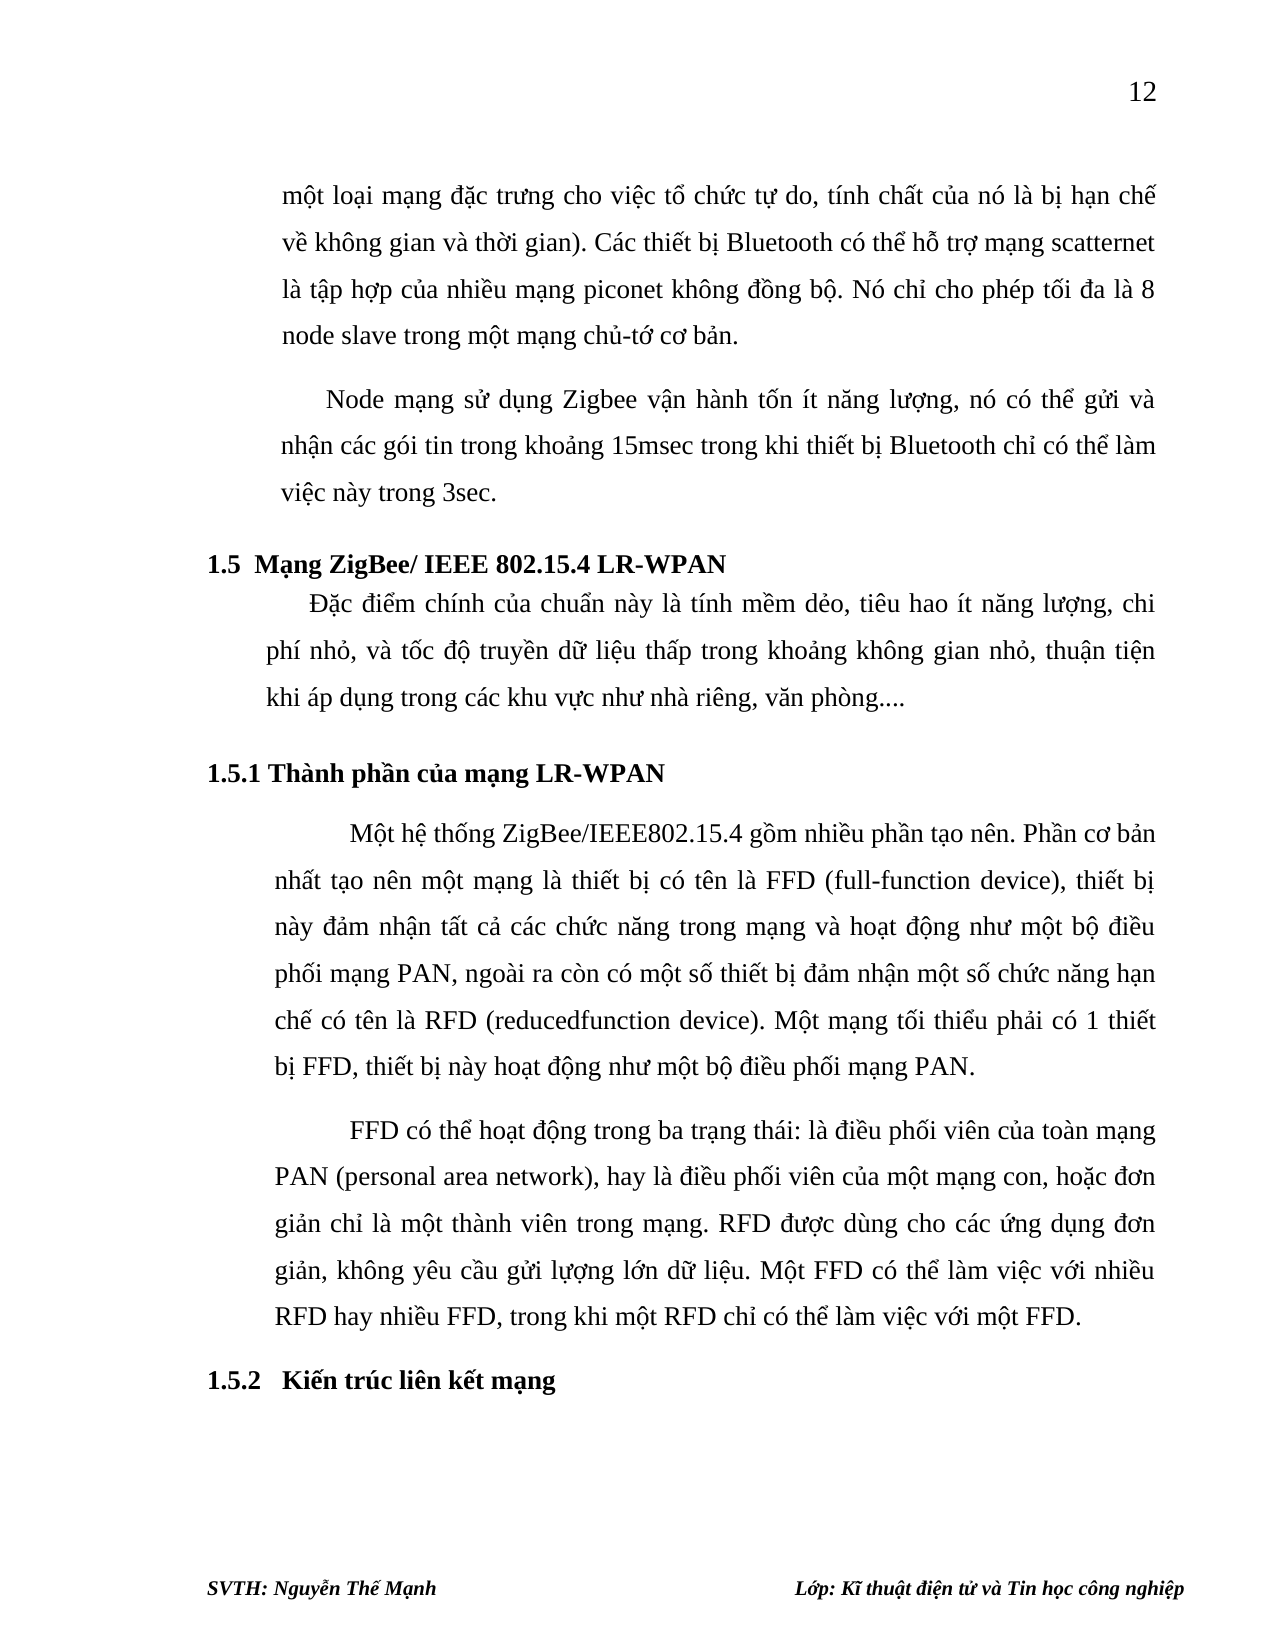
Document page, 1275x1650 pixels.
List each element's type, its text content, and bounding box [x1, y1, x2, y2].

list Kiến trúc liên kết mạng [207, 1364, 1157, 1395]
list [244, 179, 1157, 351]
text Node mạng sử dụng Zigbee vận hành tốn ít năng lượng, nó có thể gửi và nhận các gói tin trong khoảng 15msec trong khi thiết bị Bluetooth chỉ có thể làm việc này trong 3sec. [281, 383, 1157, 507]
text Đặc điểm chính của chuẩn này là tính mềm dẻo, tiêu hao ít năng lượng, chi phí nhỏ, và tốc độ truyền dữ liệu thấp trong khoảng không gian nhỏ, thuận tiện khi áp dụng trong các khu vực như nhà riêng, văn phòng.... [266, 588, 1157, 712]
text FFD có thể hoạt động trong ba trạng thái: là điều phối viên của toàn mạng PAN (personal area network), hay là điều phối viên của một mạng con, hoặc đơn giản chỉ là một thành viên trong mạng. RFD được dùng cho các ứng dụng đơn giản, không yêu cầu gửi lựợng lớn dữ liệu. Một FFD có thể làm việc với nhiều RFD hay nhiều FFD, trong khi một RFD chỉ có thể làm việc với một FFD. [274, 1114, 1157, 1332]
subtitle 1.5 Mạng ZigBee/ IEEE 802.15.4 LR-WPAN [207, 548, 1157, 579]
text Một hệ thống ZigBee/IEEE802.15.4 gồm nhiều phần tạo nên. Phần cơ bản nhất tạo nên một mạng là thiết bị có tên là FFD (full-function device), thiết bị này đảm nhận tất cả các chức năng trong mạng và hoạt động như một bộ điều phối mạng PAN, ngoài ra còn có một số thiết bị đảm nhận một số chức năng hạn chế có tên là RFD (reducedfunction device). Một mạng tối thiểu phải có 1 thiết bị FFD, thiết bị này hoạt động như một bộ điều phối mạng PAN. [274, 817, 1157, 1082]
subtitle 1.5.1 Thành phần của mạng LR-WPAN [207, 757, 1157, 788]
